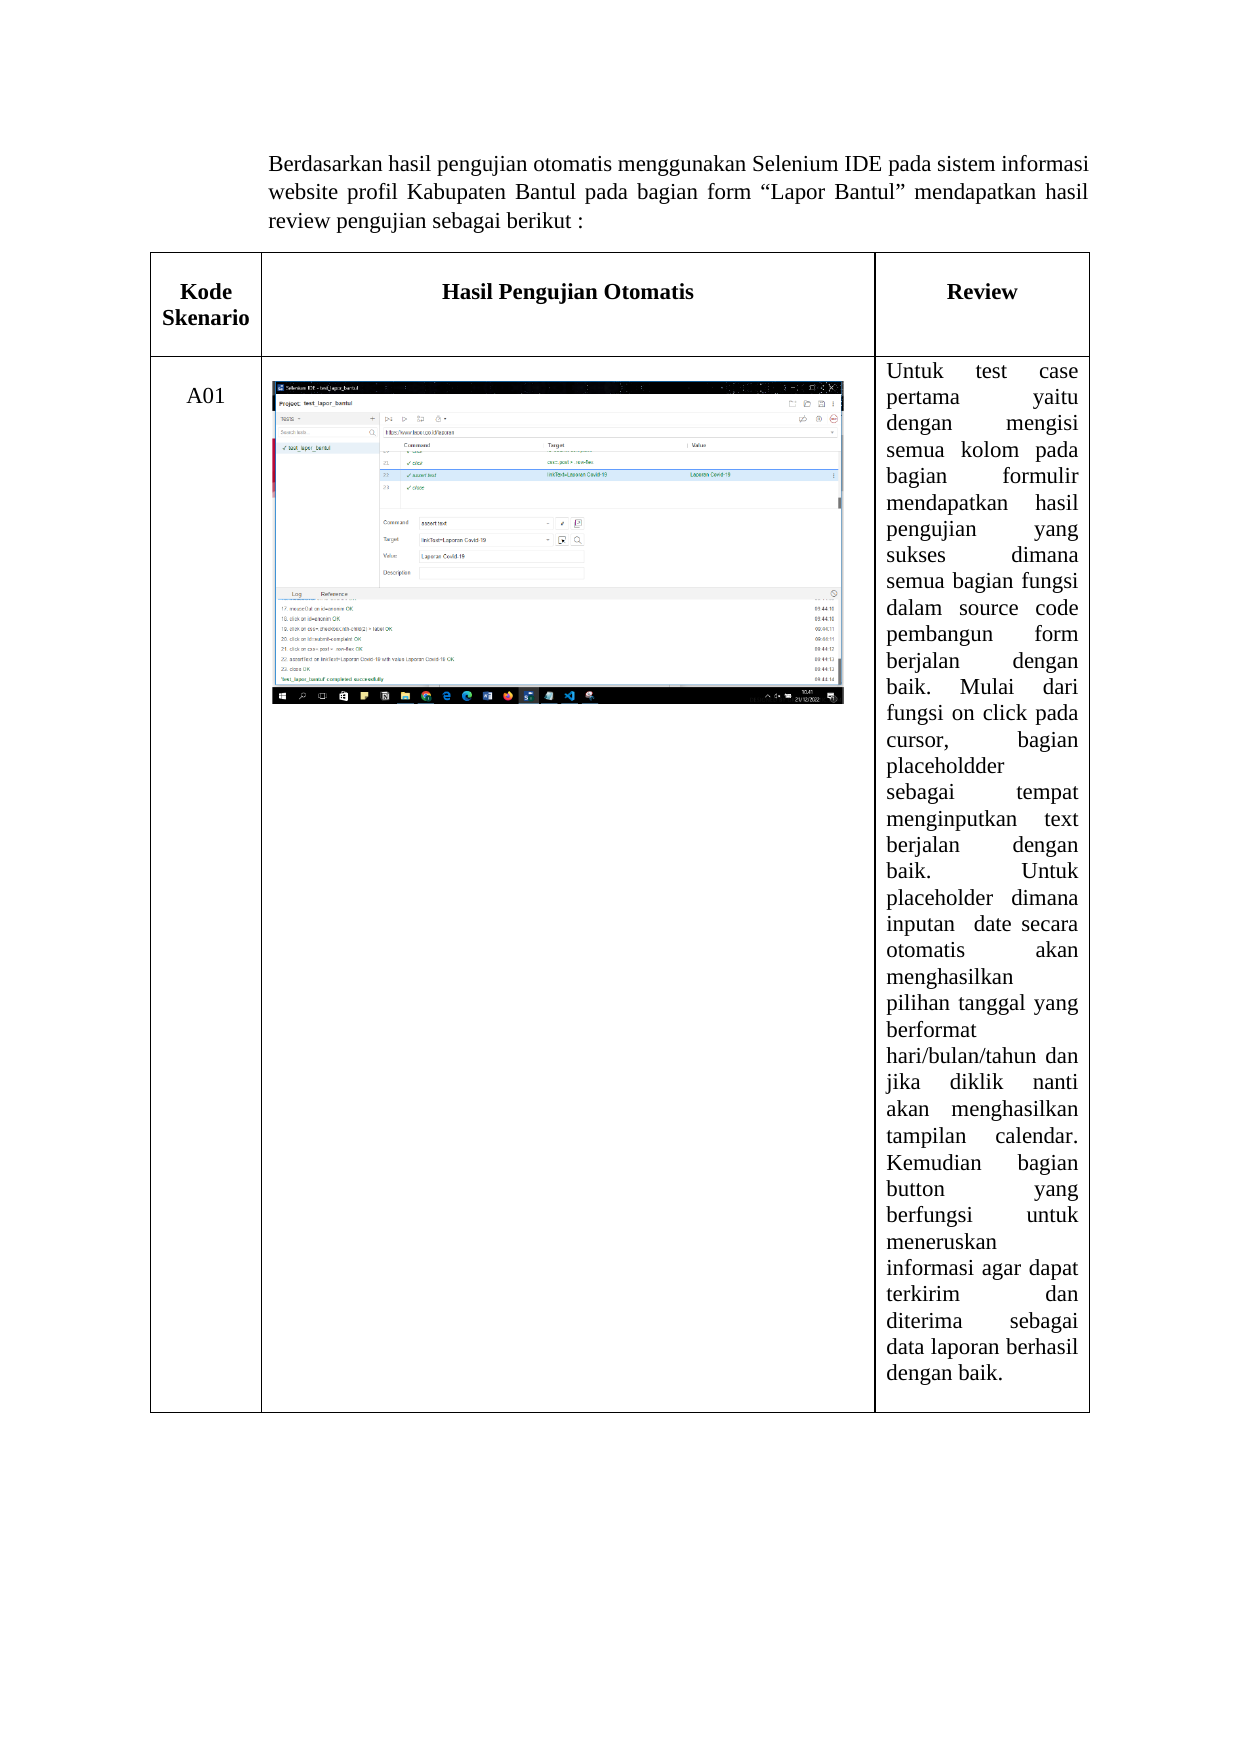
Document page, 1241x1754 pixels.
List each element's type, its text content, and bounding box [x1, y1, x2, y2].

table_header Review [876, 253, 1089, 356]
table_cell A01 [151, 357, 261, 1412]
table_cell [262, 357, 874, 1412]
table_header Hasil Pengujian Otomatis [262, 253, 874, 356]
table_header Kode Skenario [151, 253, 261, 356]
text Berdasarkan hasil pengujian otomatis menggunakan Selenium IDE pada sistem informasi website profil Kabupaten Bantul pada bagian form “Lapor Bantul” mendapatkan hasil review pengujian sebagai berikut : [268, 150, 1090, 233]
table_cell Untuk test case pertama yaitu dengan mengisi semua kolom pada bagian formulir mendapatkan hasil pengujian yang sukses dimana semua bagian fungsi dalam source code pembangun form berjalan dengan baik. Mulai dari fungsi on click pada cursor, bagian placeholdder sebagai tempat menginputkan text berjalan dengan baik. Untuk placeholder dimana inputan date secara otomatis akan menghasilkan pilihan tanggal yang berformat hari/bulan/tahun dan jika diklik nanti akan menghasilkan tampilan calendar. Kemudian bagian button yang berfungsi untuk meneruskan informasi agar dapat terkirim dan diterima sebagai data laporan berhasil dengan baik. [876, 357, 1089, 1412]
picture [272, 381, 844, 704]
